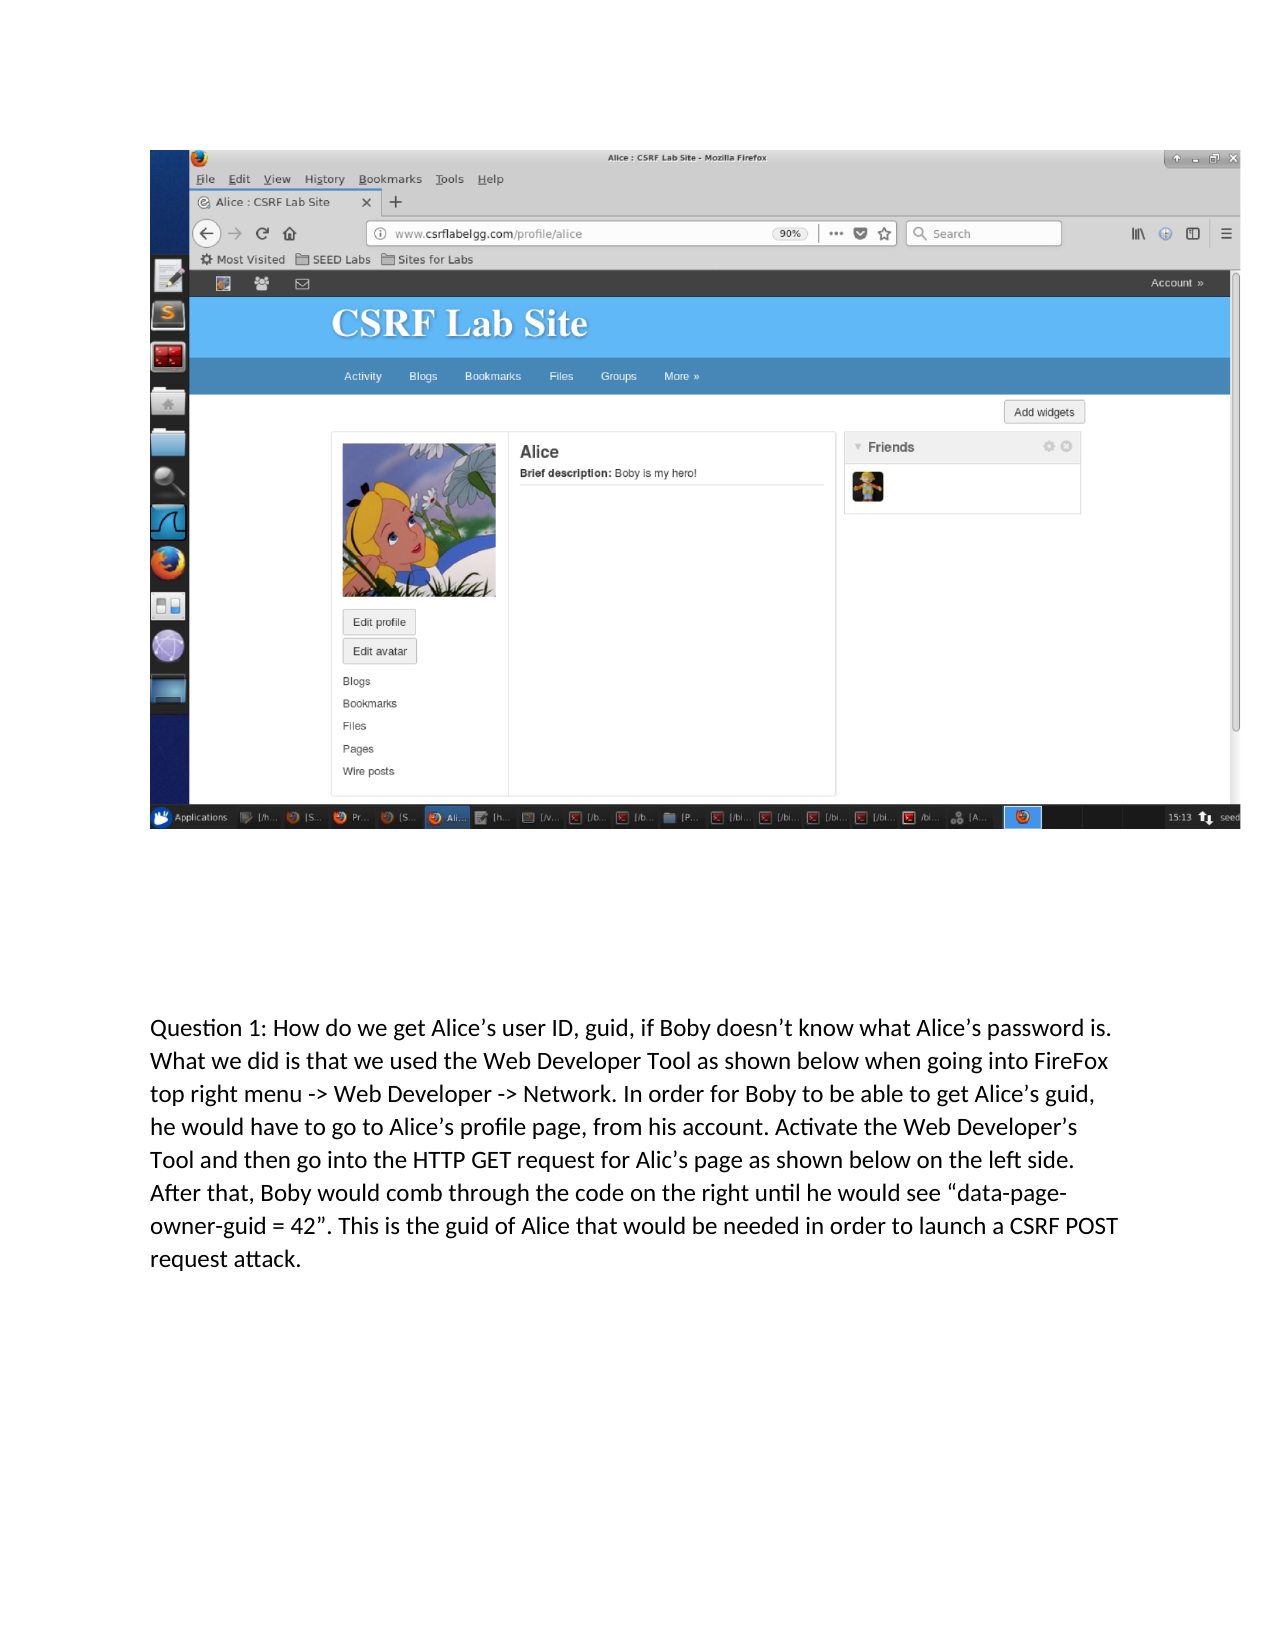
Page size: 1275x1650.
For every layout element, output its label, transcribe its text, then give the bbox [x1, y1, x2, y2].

text Question 1: How do we get Alice’s user ID, guid, if Boby doesn’t know what Alice’s password is. What we did is that we used the Web Developer Tool as shown below when going into FireFox top right menu -> Web Developer -> Network. In order for Boby to be able to get Alice’s guid, he would have to go to Alice’s profile page, from his account. Activate the Web Developer’s Tool and then go into the HTTP GET request for Alic’s page as shown below on the left side. After that, Boby would comb through the code on the right until he would see “data-page-owner-guid = 42”. This is the guid of Alice that would be needed in order to launch a CSRF POST request attack. [150, 1013, 1125, 1273]
picture [150, 150, 1241, 829]
